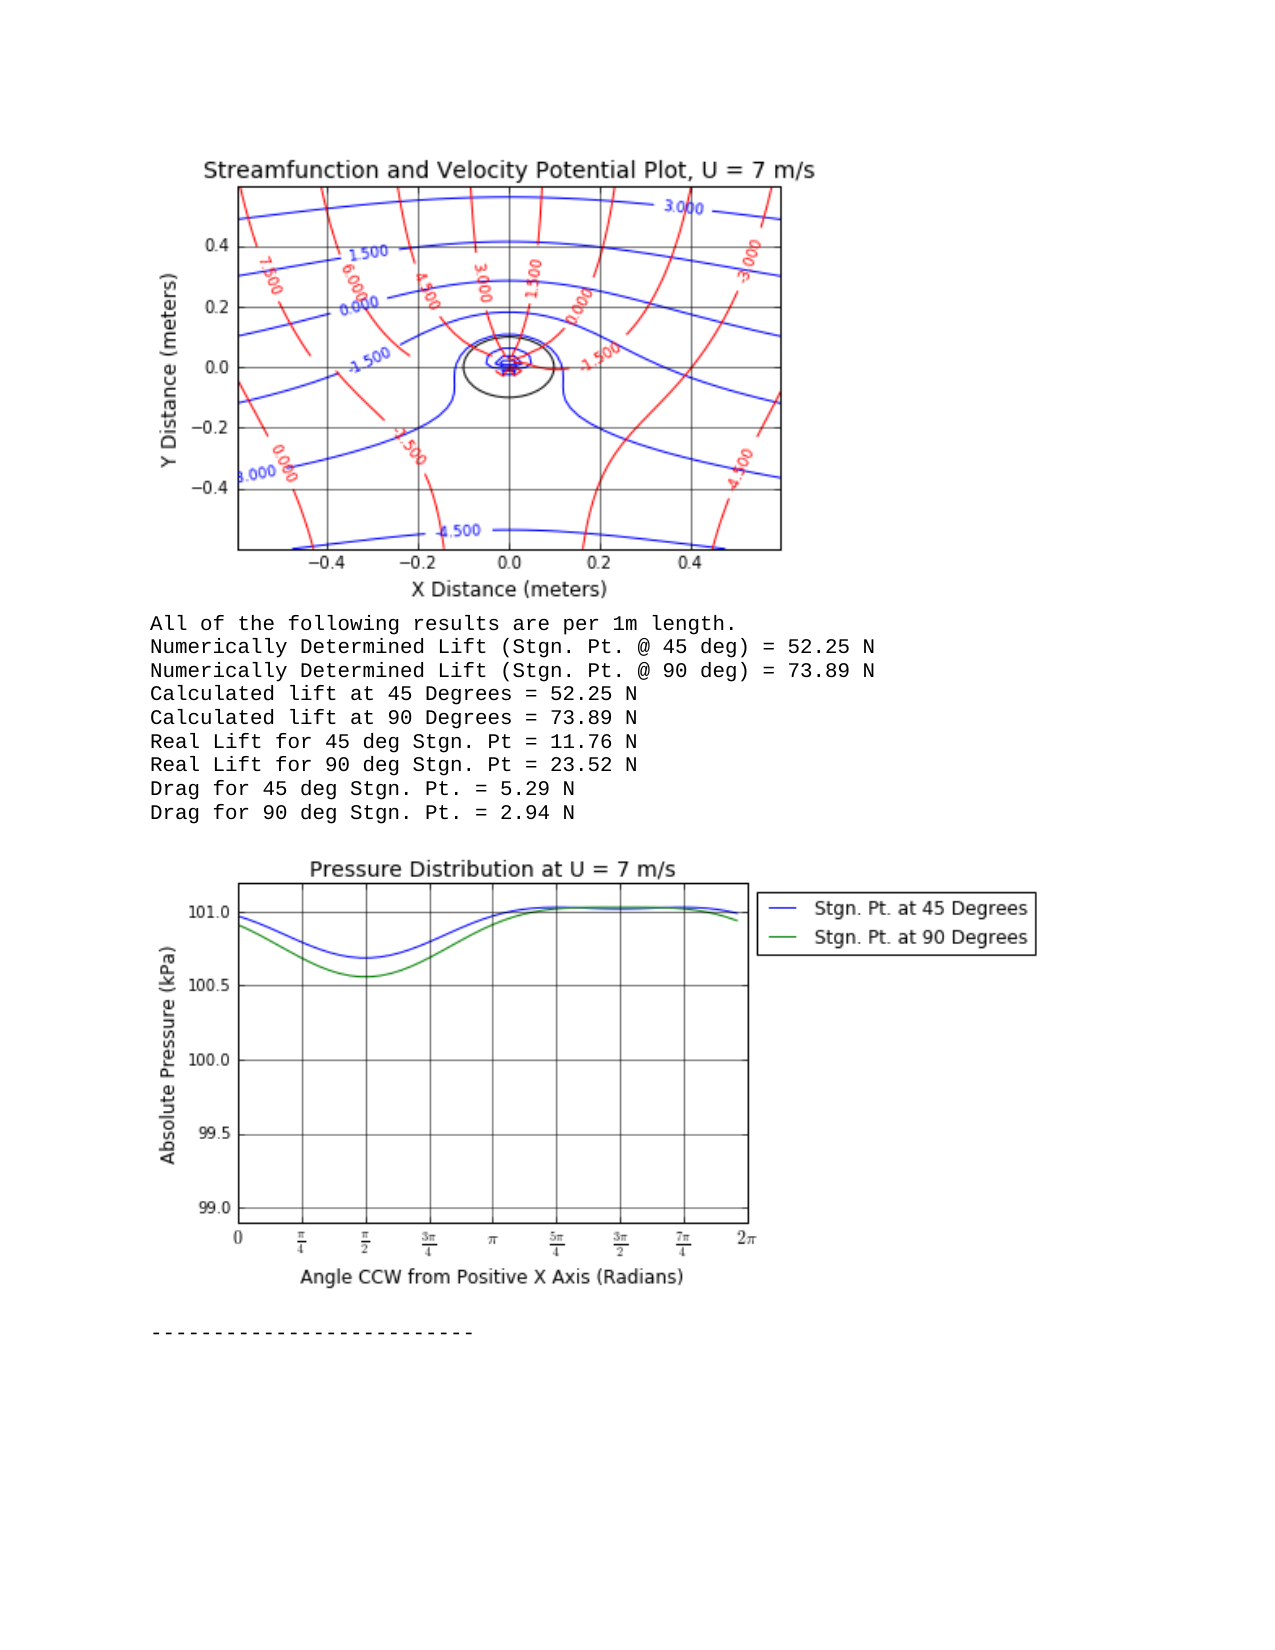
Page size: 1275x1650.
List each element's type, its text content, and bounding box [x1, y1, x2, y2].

text -------------------------- [150, 1322, 1125, 1346]
text Real Lift for 90 deg Stgn. Pt = 23.52 N [150, 754, 1125, 778]
picture [150, 848, 1046, 1299]
text Drag for 45 deg Stgn. Pt. = 5.29 N [150, 778, 1125, 802]
text Calculated lift at 90 Degrees = 73.89 N [150, 707, 1125, 731]
text All of the following results are per 1m length. [150, 612, 1125, 636]
text Calculated lift at 45 Degrees = 52.25 N [150, 683, 1125, 707]
text Numerically Determined Lift (Stgn. Pt. @ 45 deg) = 52.25 N [150, 636, 1125, 660]
text Real Lift for 45 deg Stgn. Pt = 11.76 N [150, 731, 1125, 754]
text Numerically Determined Lift (Stgn. Pt. @ 90 deg) = 73.89 N [150, 660, 1125, 683]
picture [150, 150, 826, 613]
text Drag for 90 deg Stgn. Pt. = 2.94 N [150, 802, 1125, 825]
